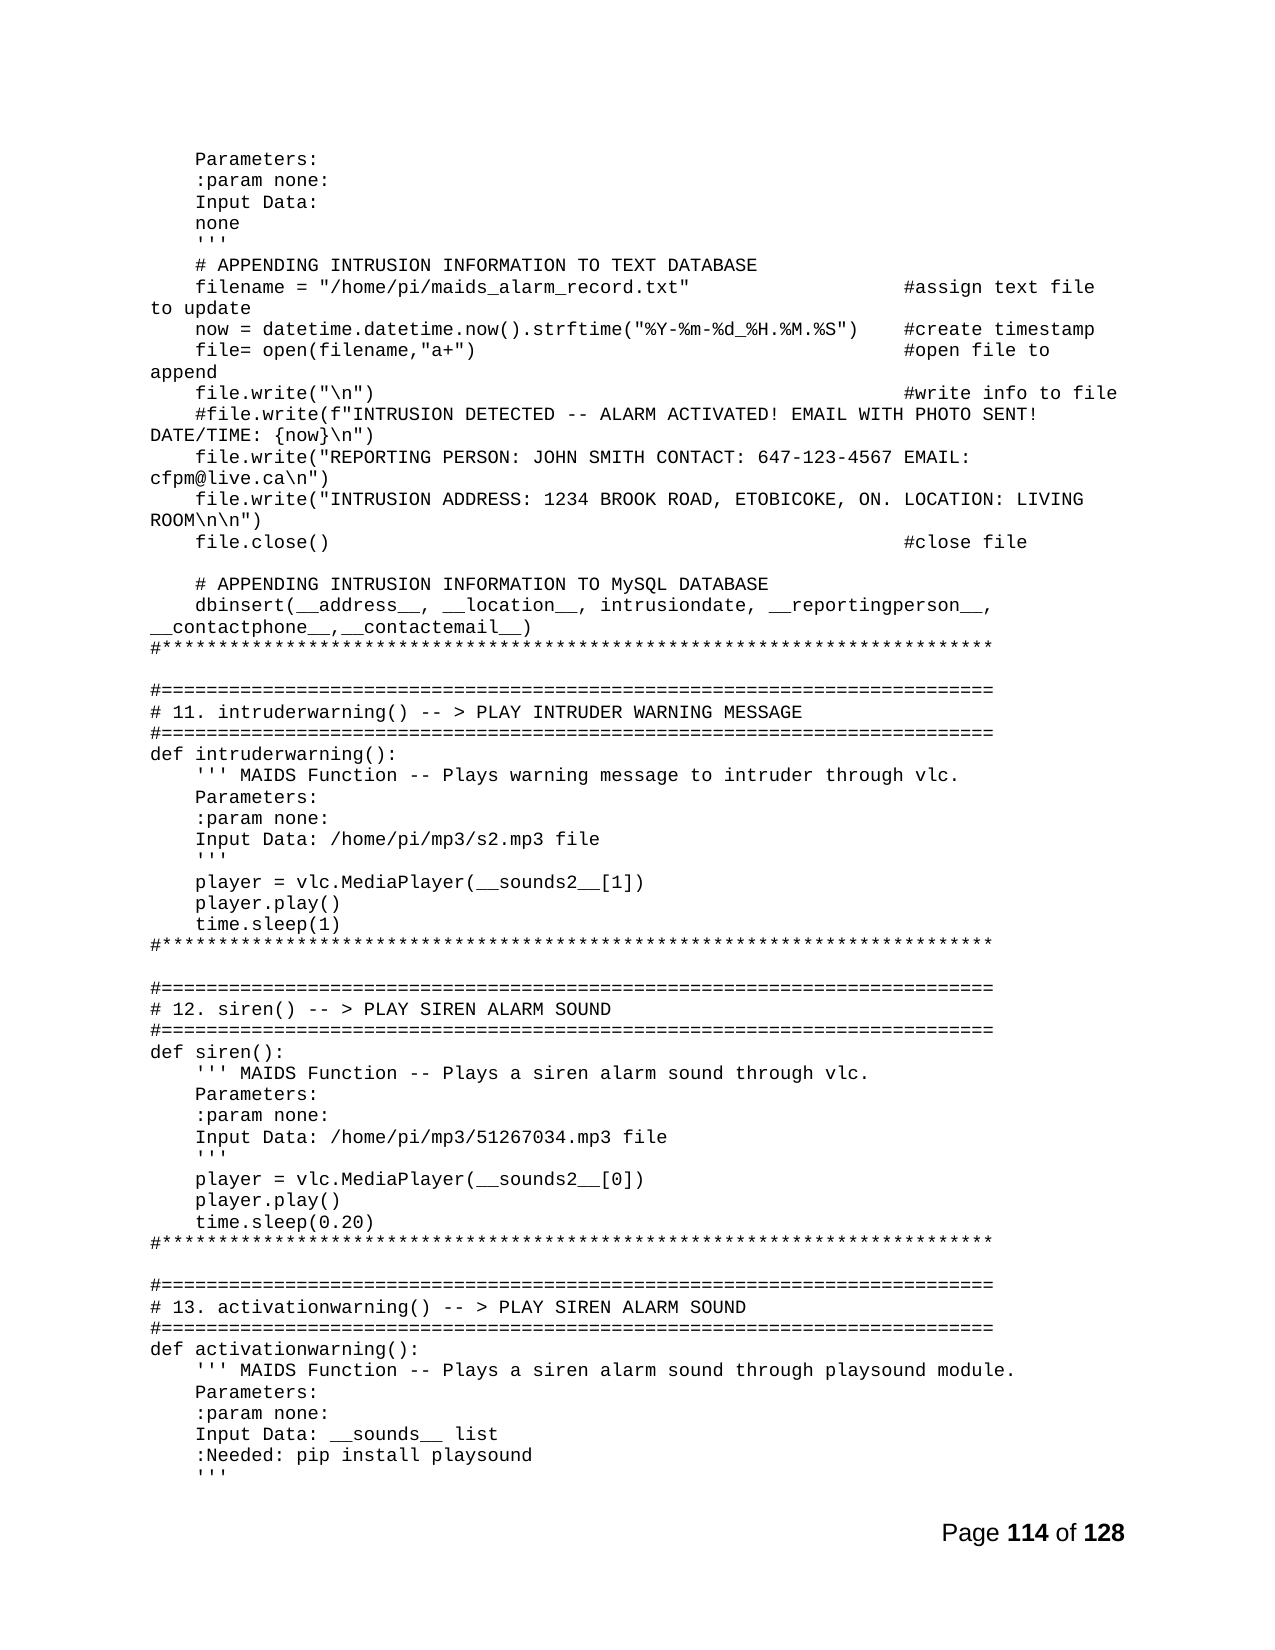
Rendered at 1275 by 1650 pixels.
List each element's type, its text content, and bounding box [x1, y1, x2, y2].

text player = vlc.MediaPlayer(__sounds2__[0]) [150, 1170, 1125, 1191]
text :param none: [150, 1106, 1125, 1127]
text ''' [150, 1149, 1125, 1170]
text :param none: [150, 809, 1125, 830]
text filename = "/home/pi/maids_alarm_record.txt" #assign text file to update [150, 277, 1125, 320]
text #************************************************************************** [150, 936, 1125, 957]
text Input Data: /home/pi/mp3/51267034.mp3 file [150, 1127, 1125, 1149]
text file.write("\n") #write info to file [150, 384, 1125, 405]
text #========================================================================== [150, 1021, 1125, 1042]
text # 13. activationwarning() -- > PLAY SIREN ALARM SOUND [150, 1297, 1125, 1319]
text #========================================================================== [150, 1319, 1125, 1340]
text Input Data: __sounds__ list [150, 1425, 1125, 1446]
text Parameters: [150, 1382, 1125, 1404]
text Input Data: /home/pi/mp3/s2.mp3 file [150, 830, 1125, 851]
text ''' MAIDS Function -- Plays a siren alarm sound through playsound module. [150, 1361, 1125, 1382]
text ''' MAIDS Function -- Plays a siren alarm sound through vlc. [150, 1064, 1125, 1085]
text def intruderwarning(): [150, 745, 1125, 766]
text :param none: [150, 171, 1125, 192]
text file.write("INTRUSION ADDRESS: 1234 BROOK ROAD, ETOBICOKE, ON. LOCATION: LIVING ROOM\n\n") [150, 490, 1125, 532]
text ''' [150, 851, 1125, 872]
text Parameters: [150, 787, 1125, 809]
text #========================================================================== [150, 979, 1125, 1000]
text #file.write(f"INTRUSION DETECTED -- ALARM ACTIVATED! EMAIL WITH PHOTO SENT! DATE/TIME: {now}\n") [150, 405, 1125, 447]
text ''' [150, 1467, 1125, 1489]
text # 12. siren() -- > PLAY SIREN ALARM SOUND [150, 1000, 1125, 1021]
text file= open(filename,"a+") #open file to append [150, 341, 1125, 384]
text #========================================================================== [150, 724, 1125, 745]
text :Needed: pip install playsound [150, 1446, 1125, 1467]
text # APPENDING INTRUSION INFORMATION TO TEXT DATABASE [150, 256, 1125, 277]
text #========================================================================== [150, 1276, 1125, 1297]
text now = datetime.datetime.now().strftime("%Y-%m-%d_%H.%M.%S") #create timestamp [150, 320, 1125, 341]
text # 11. intruderwarning() -- > PLAY INTRUDER WARNING MESSAGE [150, 702, 1125, 724]
text none [150, 214, 1125, 235]
text file.write("REPORTING PERSON: JOHN SMITH CONTACT: 647-123-4567 EMAIL: cfpm@live.ca\n") [150, 447, 1125, 490]
text file.close() #close file [150, 532, 1125, 554]
text Parameters: [150, 150, 1125, 171]
text # APPENDING INTRUSION INFORMATION TO MySQL DATABASE [150, 575, 1125, 596]
text time.sleep(0.20) [150, 1212, 1125, 1234]
text #========================================================================== [150, 681, 1125, 702]
text time.sleep(1) [150, 915, 1125, 936]
text def siren(): [150, 1042, 1125, 1064]
text player.play() [150, 1191, 1125, 1212]
text ''' [150, 235, 1125, 256]
text Parameters: [150, 1085, 1125, 1106]
text Input Data: [150, 192, 1125, 214]
text def activationwarning(): [150, 1340, 1125, 1361]
text :param none: [150, 1404, 1125, 1425]
text ''' MAIDS Function -- Plays warning message to intruder through vlc. [150, 766, 1125, 787]
text player.play() [150, 894, 1125, 915]
text #************************************************************************** [150, 1234, 1125, 1255]
text player = vlc.MediaPlayer(__sounds2__[1]) [150, 872, 1125, 894]
text #************************************************************************** [150, 639, 1125, 660]
text dbinsert(__address__, __location__, intrusiondate, __reportingperson__, __contactphone__,__contactemail__) [150, 596, 1125, 639]
